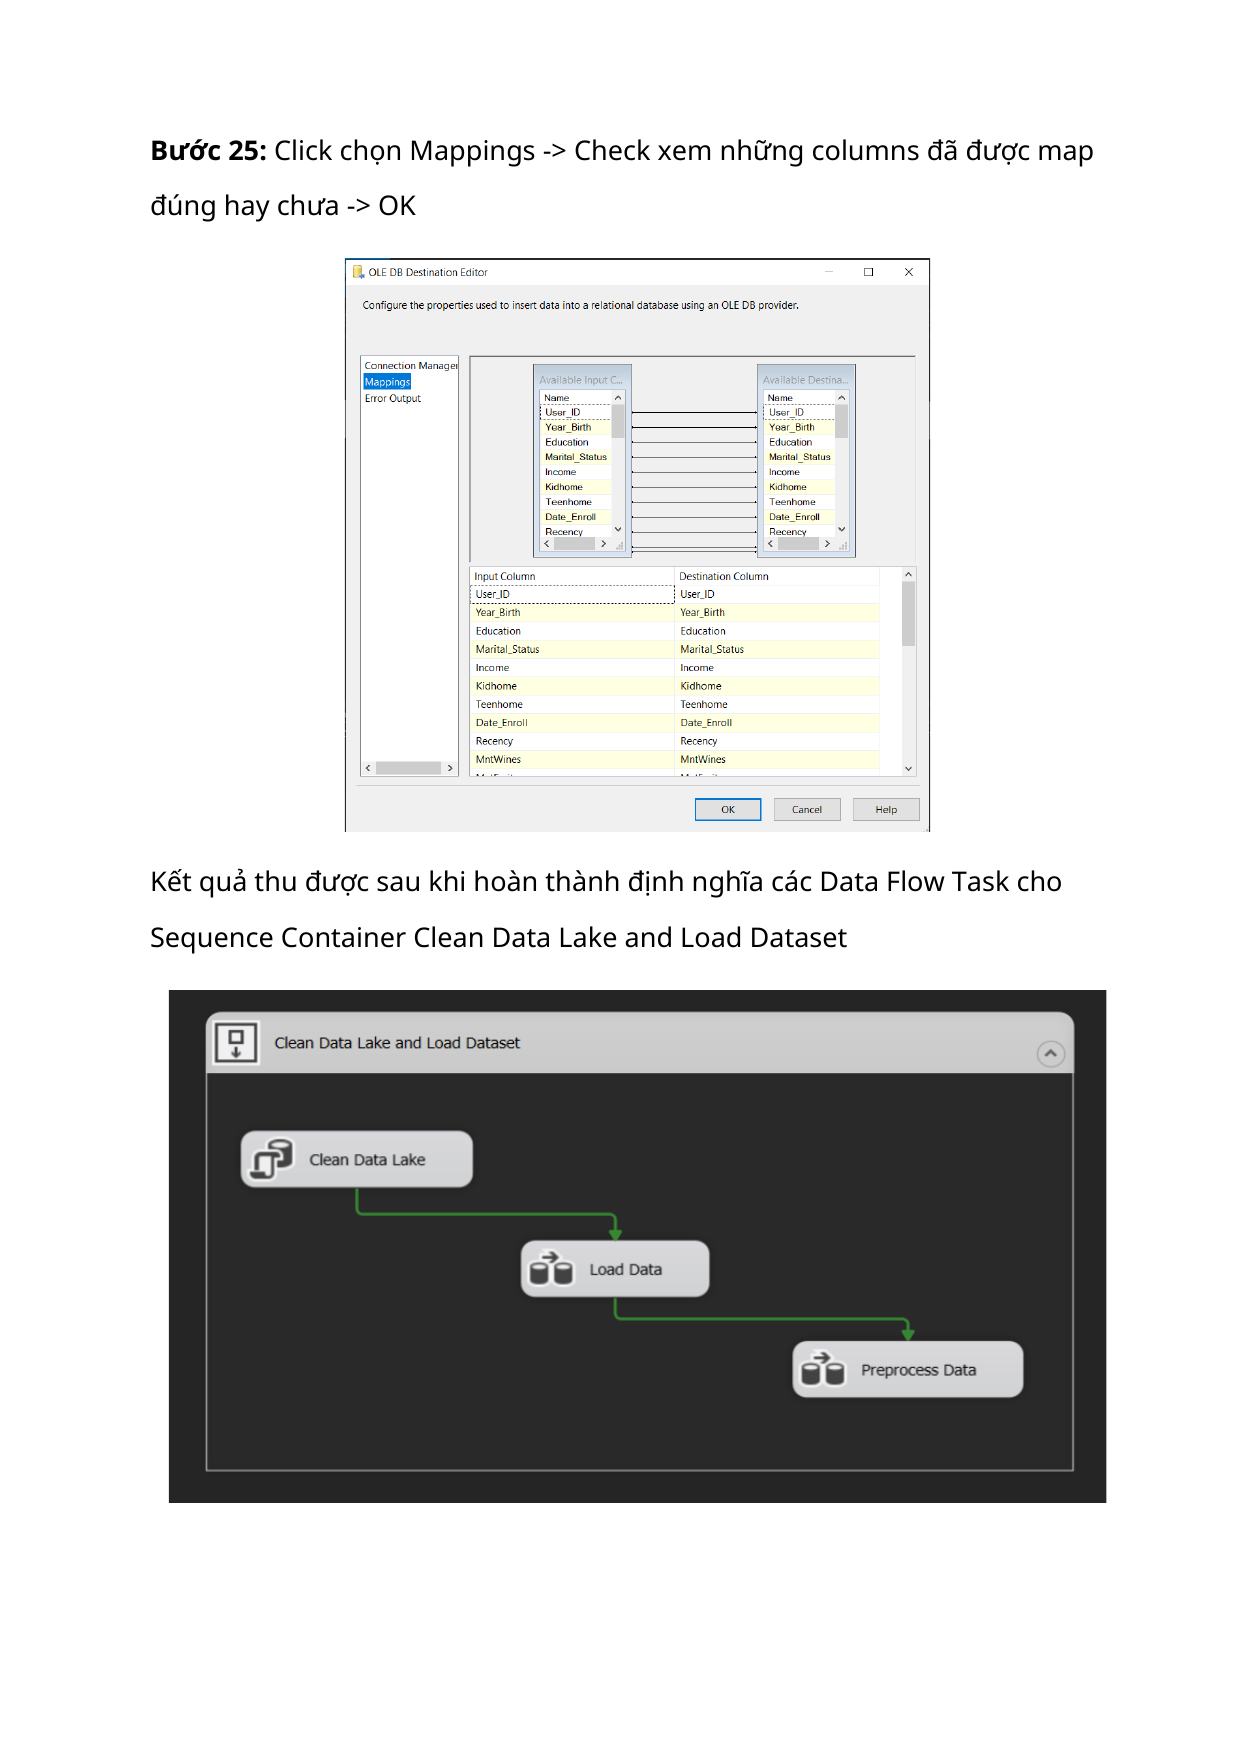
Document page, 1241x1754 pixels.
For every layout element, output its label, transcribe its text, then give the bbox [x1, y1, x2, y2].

text Kết quả thu được sau khi hoàn thành định nghĩa các Data Flow Task cho Sequence Container Clean Data Lake and Load Dataset [150, 863, 1125, 955]
picture [344, 258, 931, 832]
picture [168, 990, 1107, 1503]
text Bước 25: Click chọn Mappings -> Check xem những columns đã được map đúng hay chưa -> OK [150, 131, 1125, 223]
